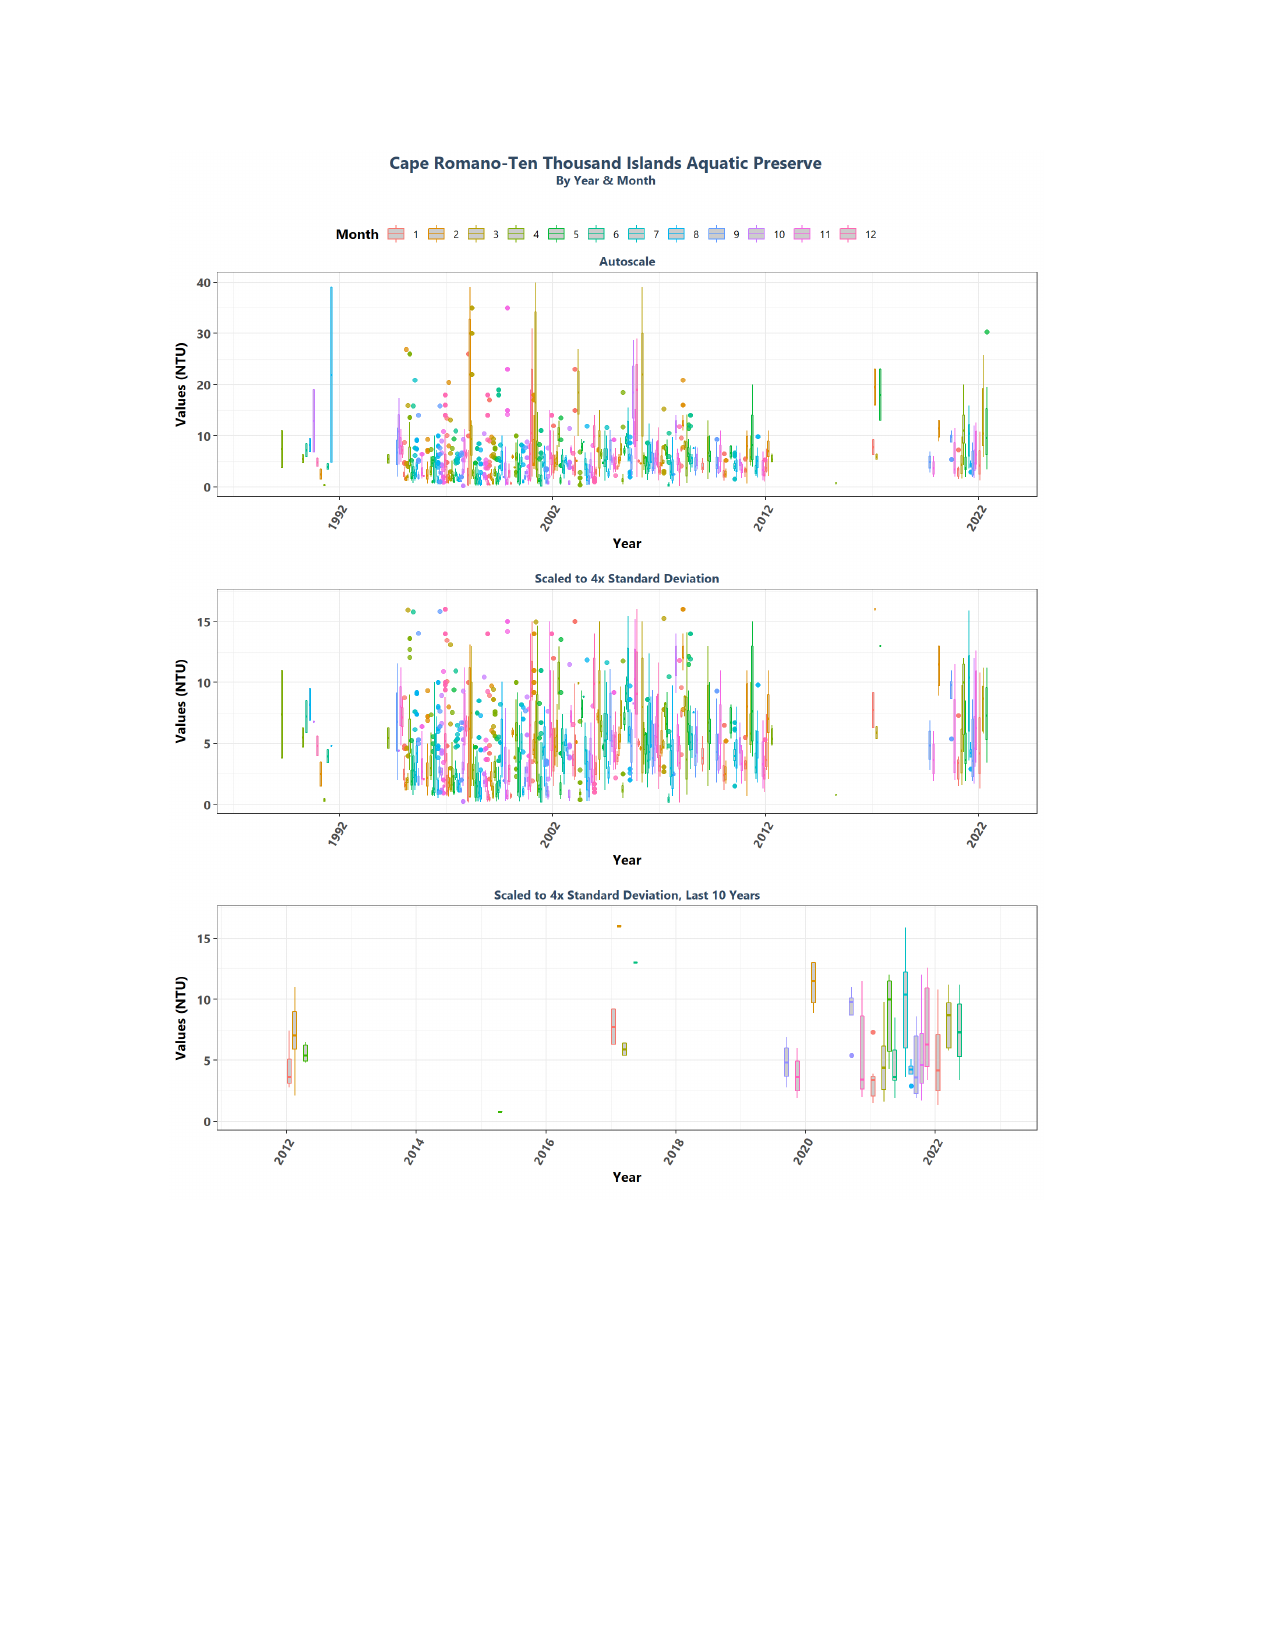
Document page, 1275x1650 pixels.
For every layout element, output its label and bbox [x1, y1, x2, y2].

picture [168, 150, 1044, 1200]
